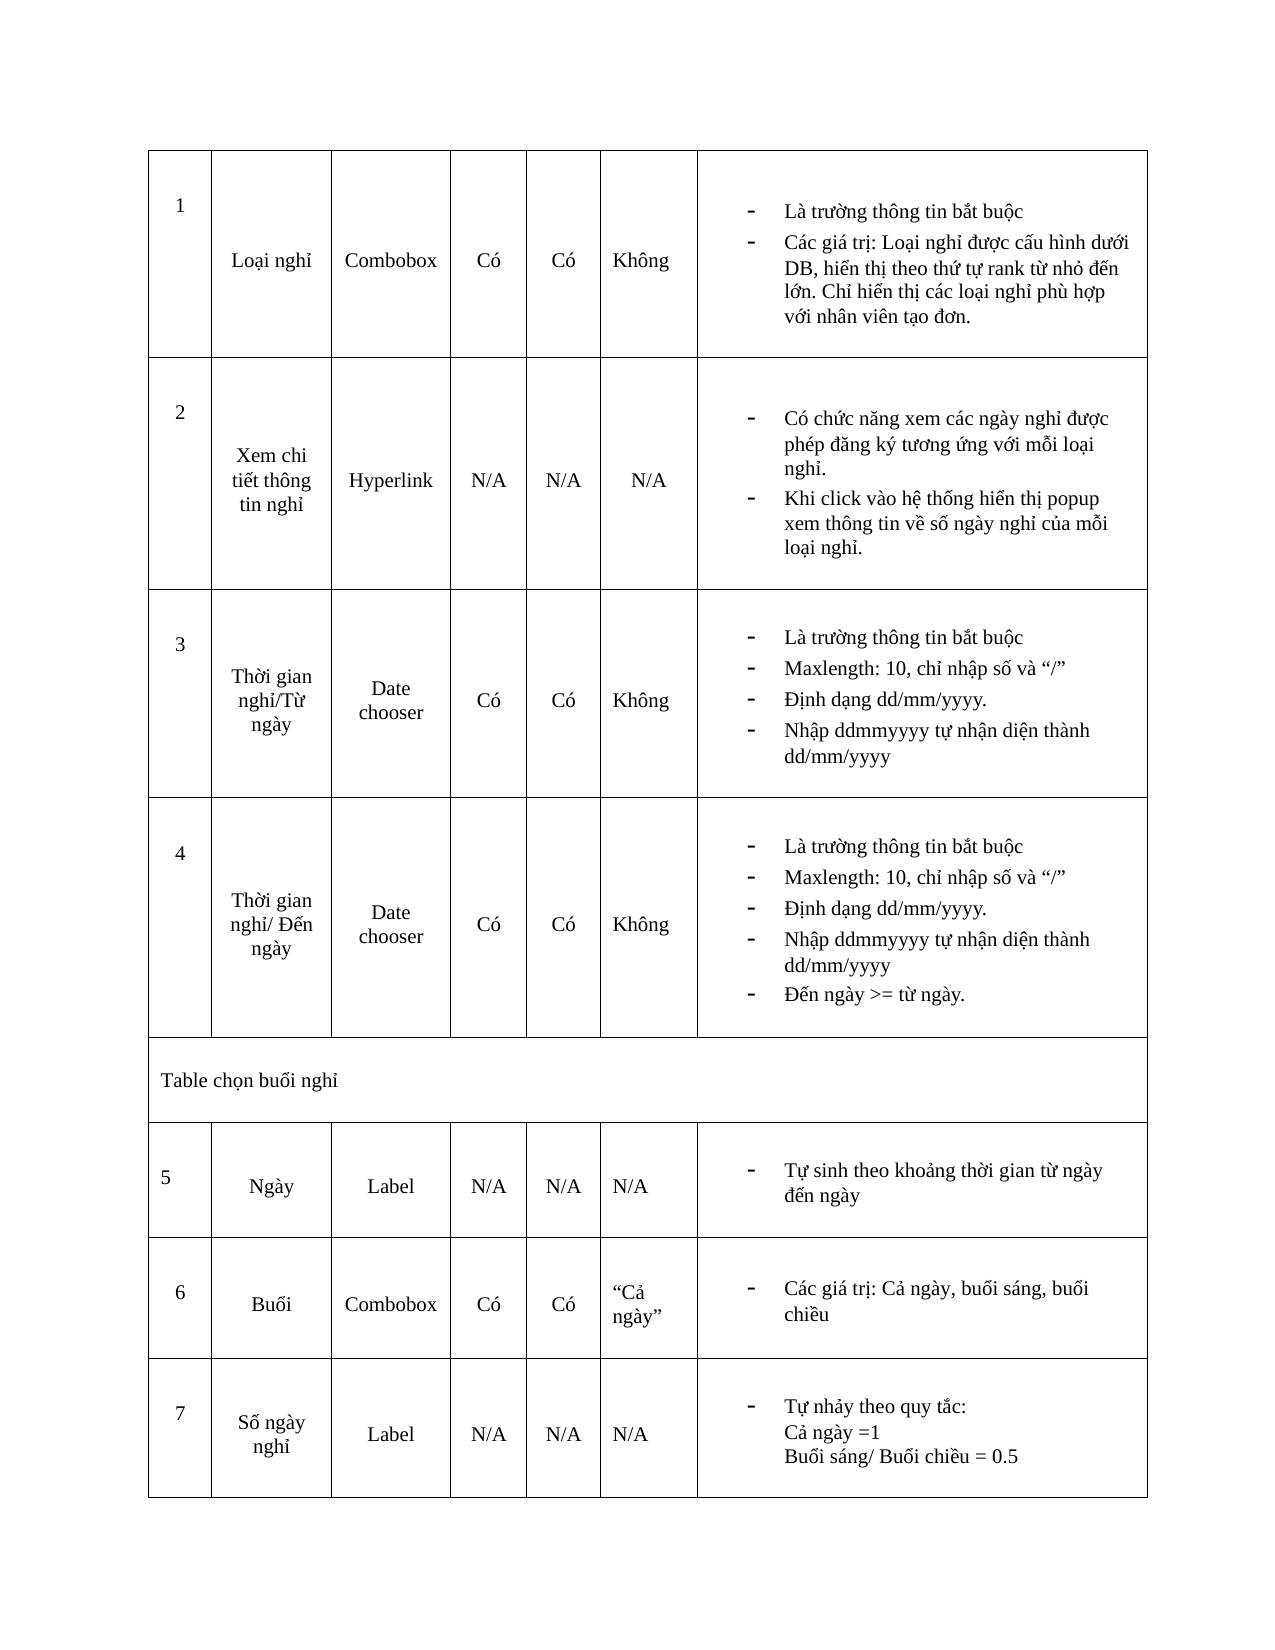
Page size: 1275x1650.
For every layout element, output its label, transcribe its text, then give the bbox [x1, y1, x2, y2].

table_cell Không [601, 798, 697, 1037]
table_cell 2 [149, 358, 211, 588]
table_cell Tự sinh theo khoảng thời gian từ ngày đến ngày [698, 1123, 1147, 1237]
table_cell Combobox [332, 151, 450, 357]
table_cell 6 [149, 1238, 211, 1358]
table_cell N/A [527, 358, 600, 588]
table_cell N/A [601, 358, 697, 588]
table_cell Có [451, 798, 526, 1037]
table_cell Có [527, 798, 600, 1037]
table_cell Có [451, 151, 526, 357]
table_cell Label [332, 1359, 450, 1497]
table_cell Hyperlink [332, 358, 450, 588]
table_cell N/A [601, 1359, 697, 1497]
table_cell Các giá trị: Cả ngày, buổi sáng, buổi chiều [698, 1238, 1147, 1358]
table_cell Không [601, 151, 697, 357]
table_cell Có [527, 151, 600, 357]
table_cell Có [527, 590, 600, 797]
table_cell N/A [451, 1123, 526, 1237]
table_cell N/A [451, 358, 526, 588]
table_cell Có [451, 590, 526, 797]
table_cell Date chooser [332, 590, 450, 797]
table_cell N/A [601, 1123, 697, 1237]
table_cell Có [527, 1238, 600, 1358]
table_cell 7 [149, 1359, 211, 1497]
table_cell Là trường thông tin bắt buộc Maxlength: 10, chỉ nhập số và “/” Định dạng dd/mm/yyyy. Nhập ddmmyyyy tự nhận diện thành dd/mm/yyyy Đến ngày >= từ ngày. [698, 798, 1147, 1037]
table_cell Xem chi tiết thông tin nghỉ [212, 358, 331, 588]
table_cell Buổi [212, 1238, 331, 1358]
table_cell Combobox [332, 1238, 450, 1358]
table_cell Là trường thông tin bắt buộc Các giá trị: Loại nghỉ được cấu hình dưới DB, hiển thị theo thứ tự rank từ nhỏ đến lớn. Chỉ hiển thị các loại nghỉ phù hợp với nhân viên tạo đơn. [698, 151, 1147, 357]
table_cell Loại nghỉ [212, 151, 331, 357]
table_cell 4 [149, 798, 211, 1037]
table_cell Thời gian nghỉ/Từ ngày [212, 590, 331, 797]
table_cell Tự nhảy theo quy tắc: Cả ngày =1 Buổi sáng/ Buổi chiều = 0.5 [698, 1359, 1147, 1497]
table_cell Là trường thông tin bắt buộc Maxlength: 10, chỉ nhập số và “/” Định dạng dd/mm/yyyy. Nhập ddmmyyyy tự nhận diện thành dd/mm/yyyy [698, 590, 1147, 797]
table_cell 1 [149, 151, 211, 357]
table_cell N/A [527, 1359, 600, 1497]
table_cell Ngày [212, 1123, 331, 1237]
table_cell Có chức năng xem các ngày nghỉ được phép đăng ký tương ứng với mỗi loại nghỉ. Khi click vào hệ thống hiển thị popup xem thông tin về số ngày nghỉ của mỗi loại nghỉ. [698, 358, 1147, 588]
table_cell Date chooser [332, 798, 450, 1037]
table_cell Table chọn buổi nghỉ [149, 1038, 1147, 1122]
table_cell N/A [527, 1123, 600, 1237]
table_cell Thời gian nghỉ/ Đến ngày [212, 798, 331, 1037]
table_cell N/A [451, 1359, 526, 1497]
table_cell 3 [149, 590, 211, 797]
table_cell Không [601, 590, 697, 797]
table_cell 5 [149, 1123, 211, 1237]
table_cell Label [332, 1123, 450, 1237]
table_cell Có [451, 1238, 526, 1358]
table_cell Số ngày nghỉ [212, 1359, 331, 1497]
table_cell “Cả ngày” [601, 1238, 697, 1358]
